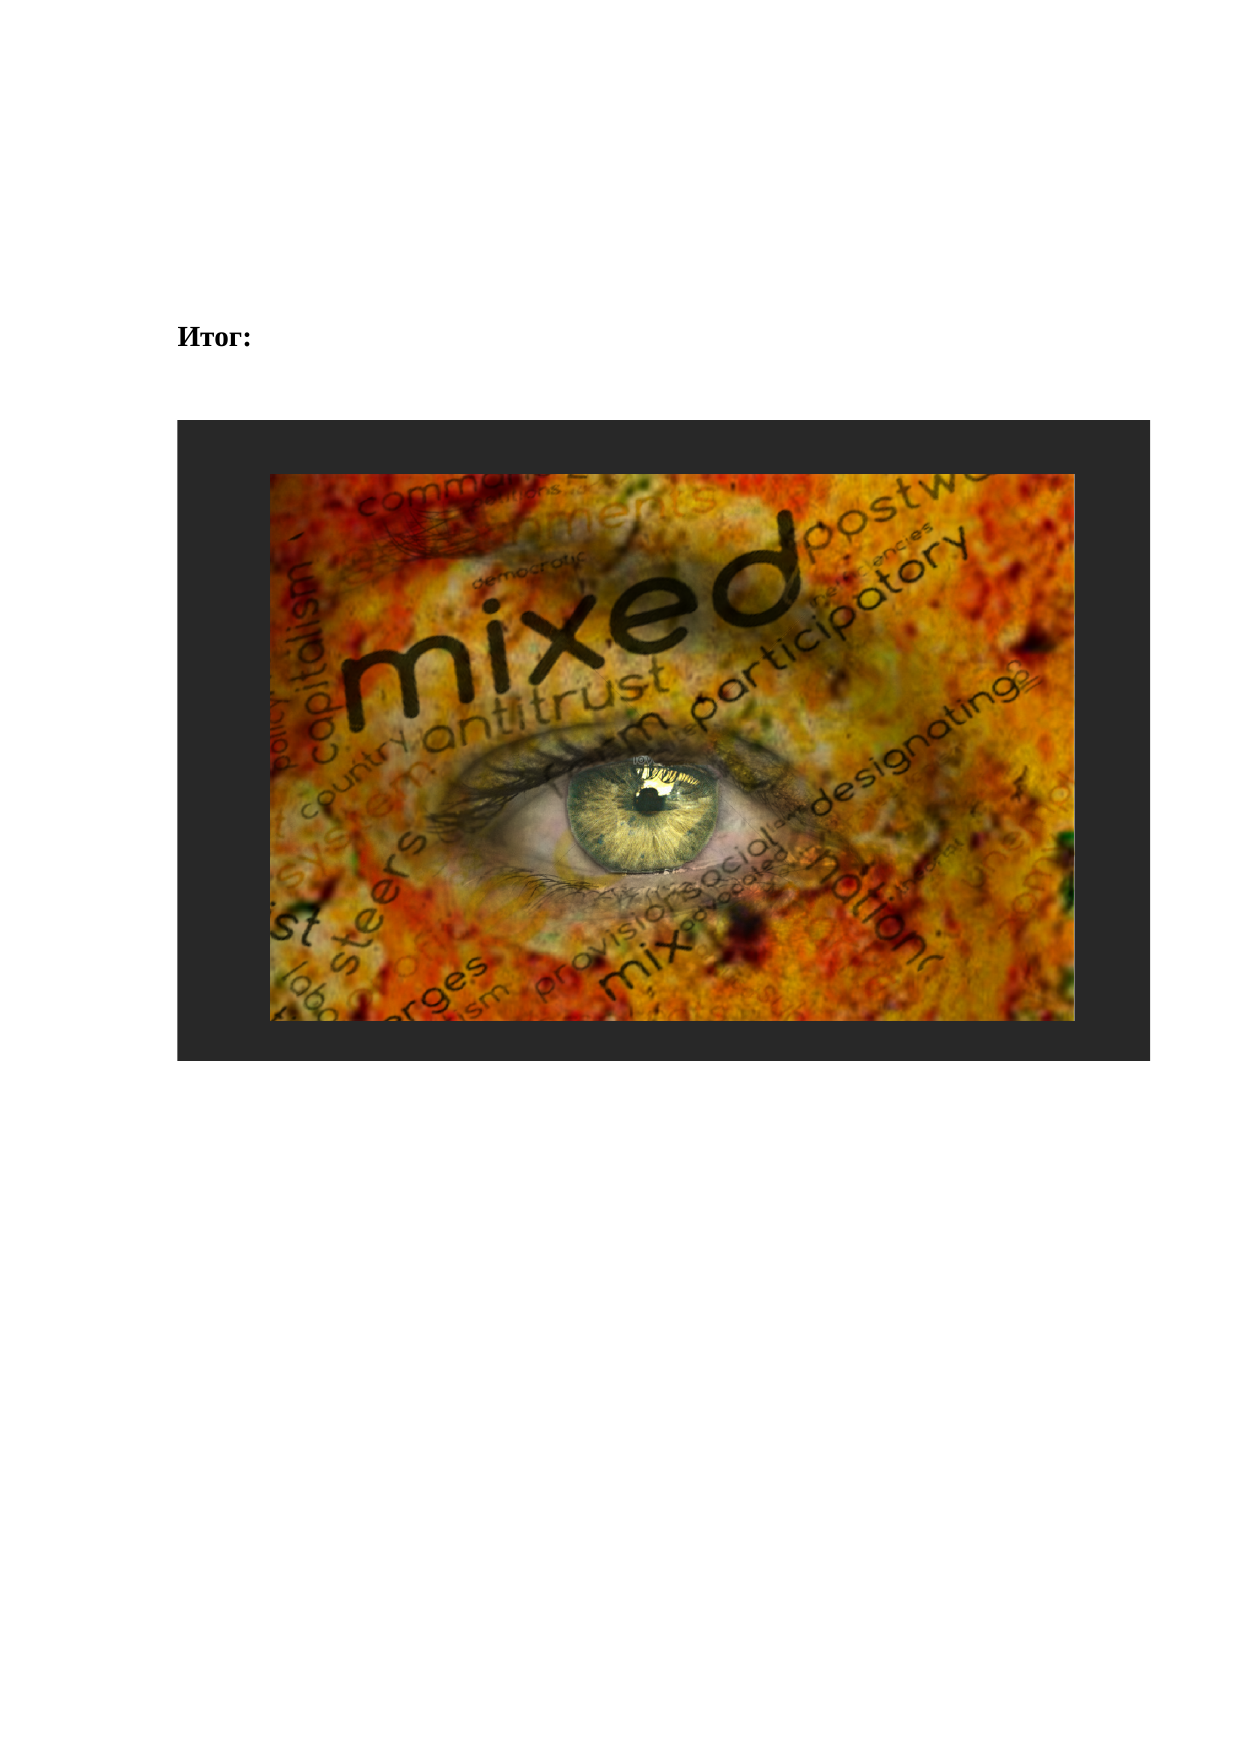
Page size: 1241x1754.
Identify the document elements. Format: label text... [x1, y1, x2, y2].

text Итог: [177, 319, 1152, 353]
picture [177, 420, 1151, 1061]
